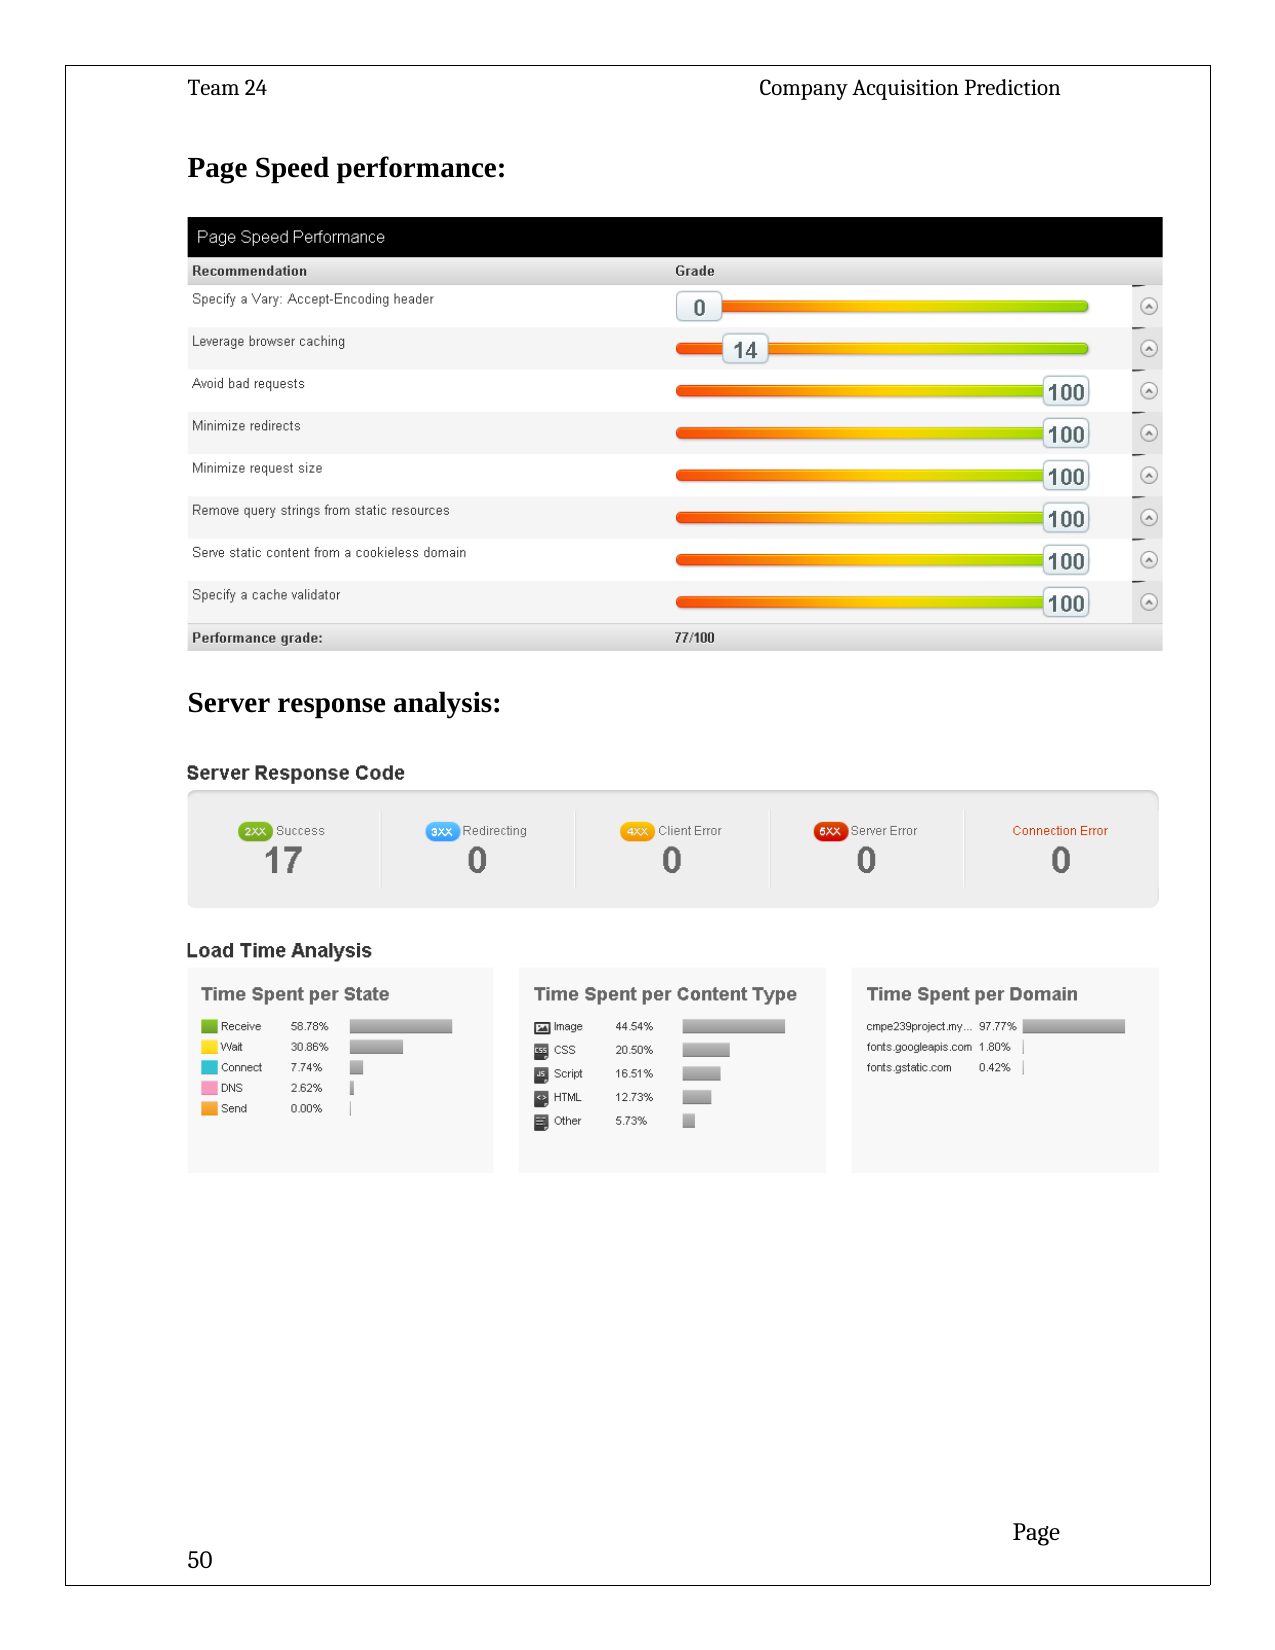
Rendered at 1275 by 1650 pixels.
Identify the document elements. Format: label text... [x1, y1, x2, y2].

text Page Speed performance: [187, 150, 1087, 183]
text Server response analysis: [187, 685, 1087, 718]
picture [187, 751, 1163, 1174]
picture [187, 217, 1163, 652]
